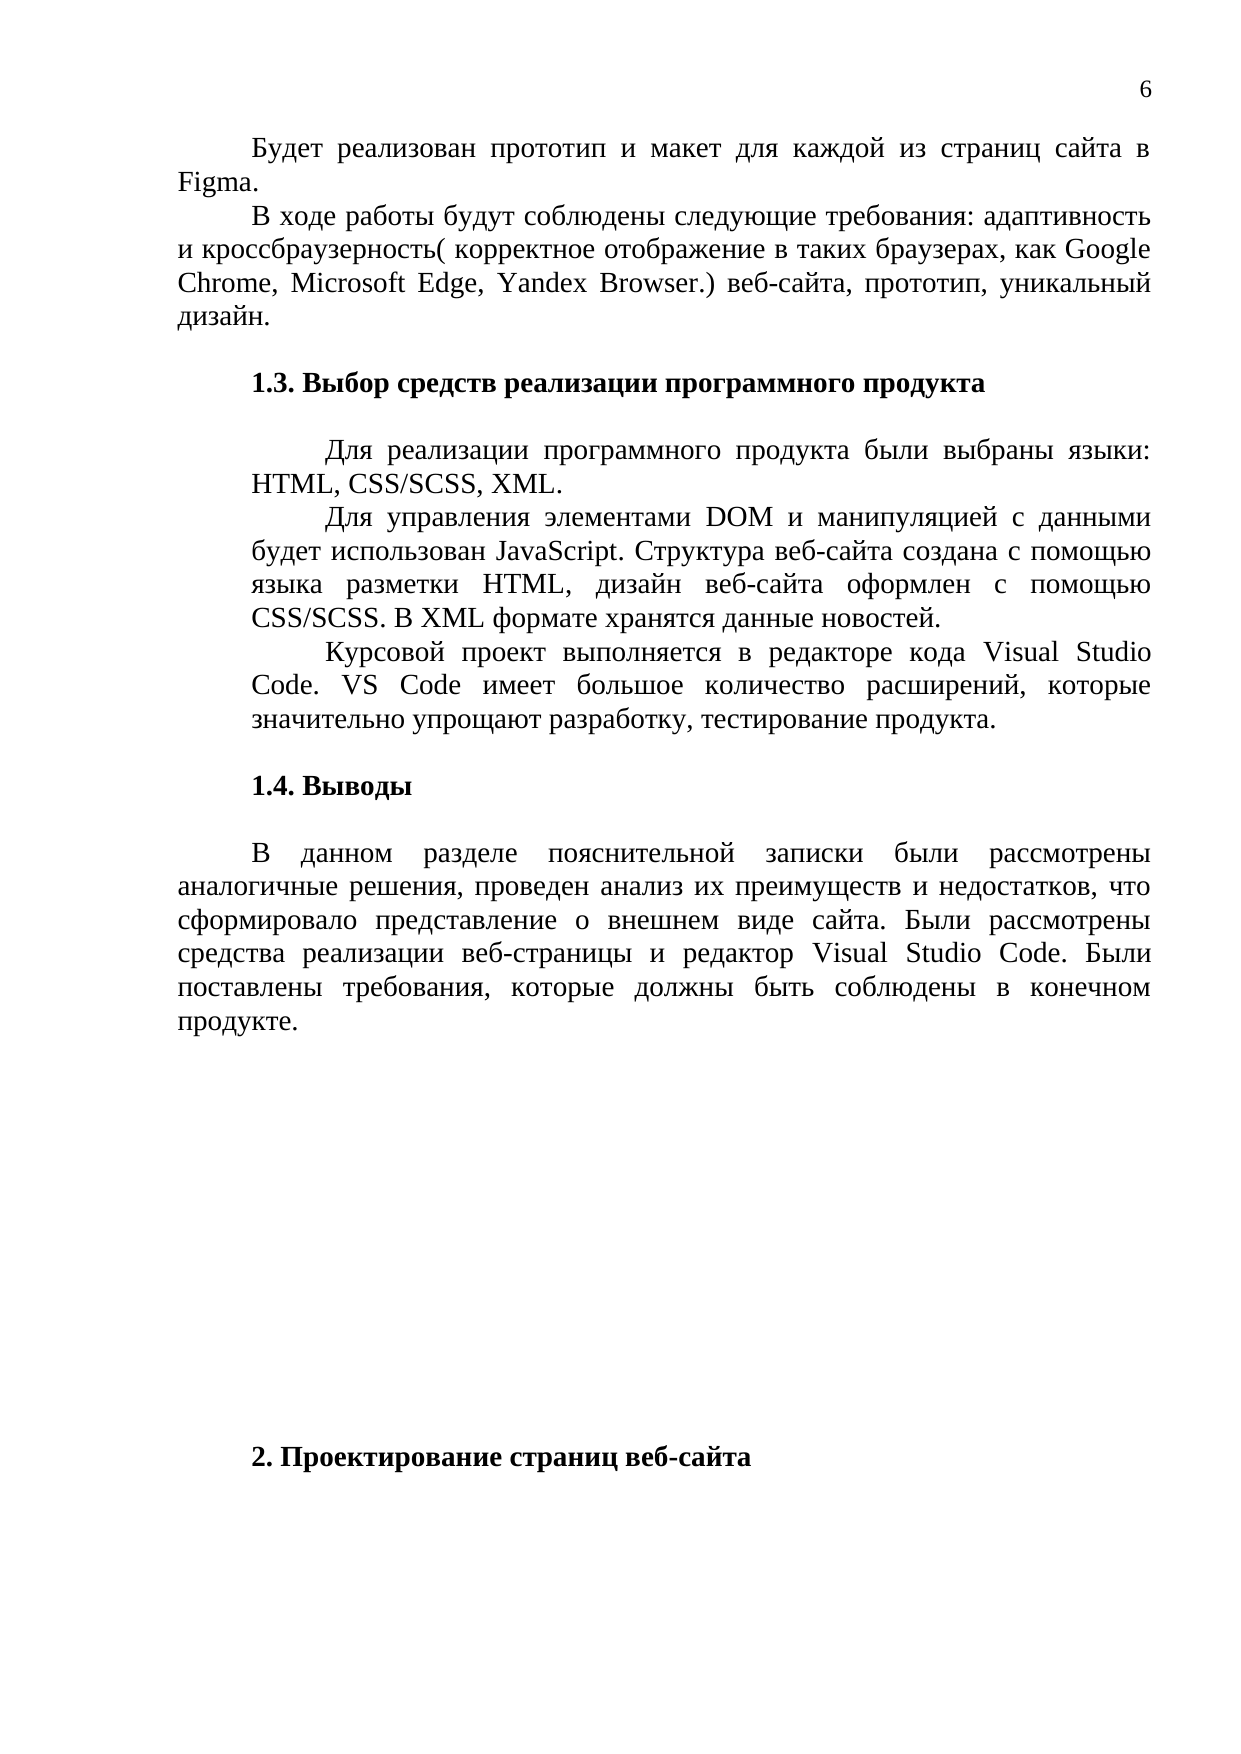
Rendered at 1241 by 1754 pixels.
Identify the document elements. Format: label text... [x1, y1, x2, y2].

text 2. Проектирование страниц веб-сайта [177, 1439, 1152, 1472]
text В ходе работы будут соблюдены следующие требования: адаптивность и кроссбраузерность( корректное отображение в таких браузерах, как Google Chrome, Microsoft Edge, Yandex Browser.) веб-сайта, прототип, уникальный дизайн. [177, 198, 1152, 332]
text 1.4. Выводы [177, 768, 1152, 801]
text Для управления элементами DOM и манипуляцией с данными будет использован JavaScript. Структура веб-сайта создана с помощью языка разметки HTML, дизайн веб-сайта оформлен с помощью CSS/SCSS. В XML формате хранятся данные новостей. [251, 499, 1152, 634]
text Курсовой проект выполняется в редакторе кода Visual Studio Code. VS Code имеет большое количество расширений, которые значительно упрощают разработку, тестирование продукта. [251, 634, 1152, 734]
text В данном разделе пояснительной записки были рассмотрены аналогичные решения, проведен анализ их преимуществ и недостатков, что сформировало представление о внешнем виде сайта. Были рассмотрены средства реализации веб-страницы и редактор Visual Studio Code. Были поставлены требования, которые должны быть соблюдены в конечном продукте. [177, 835, 1152, 1036]
text Будет реализован прототип и макет для каждой из страниц сайта в Figma. [177, 131, 1152, 198]
text 1.3. Выбор средств реализации программного продукта [177, 365, 1152, 399]
text Для реализации программного продукта были выбраны языки: HTML, CSS/SСSS, XML. [251, 432, 1152, 499]
